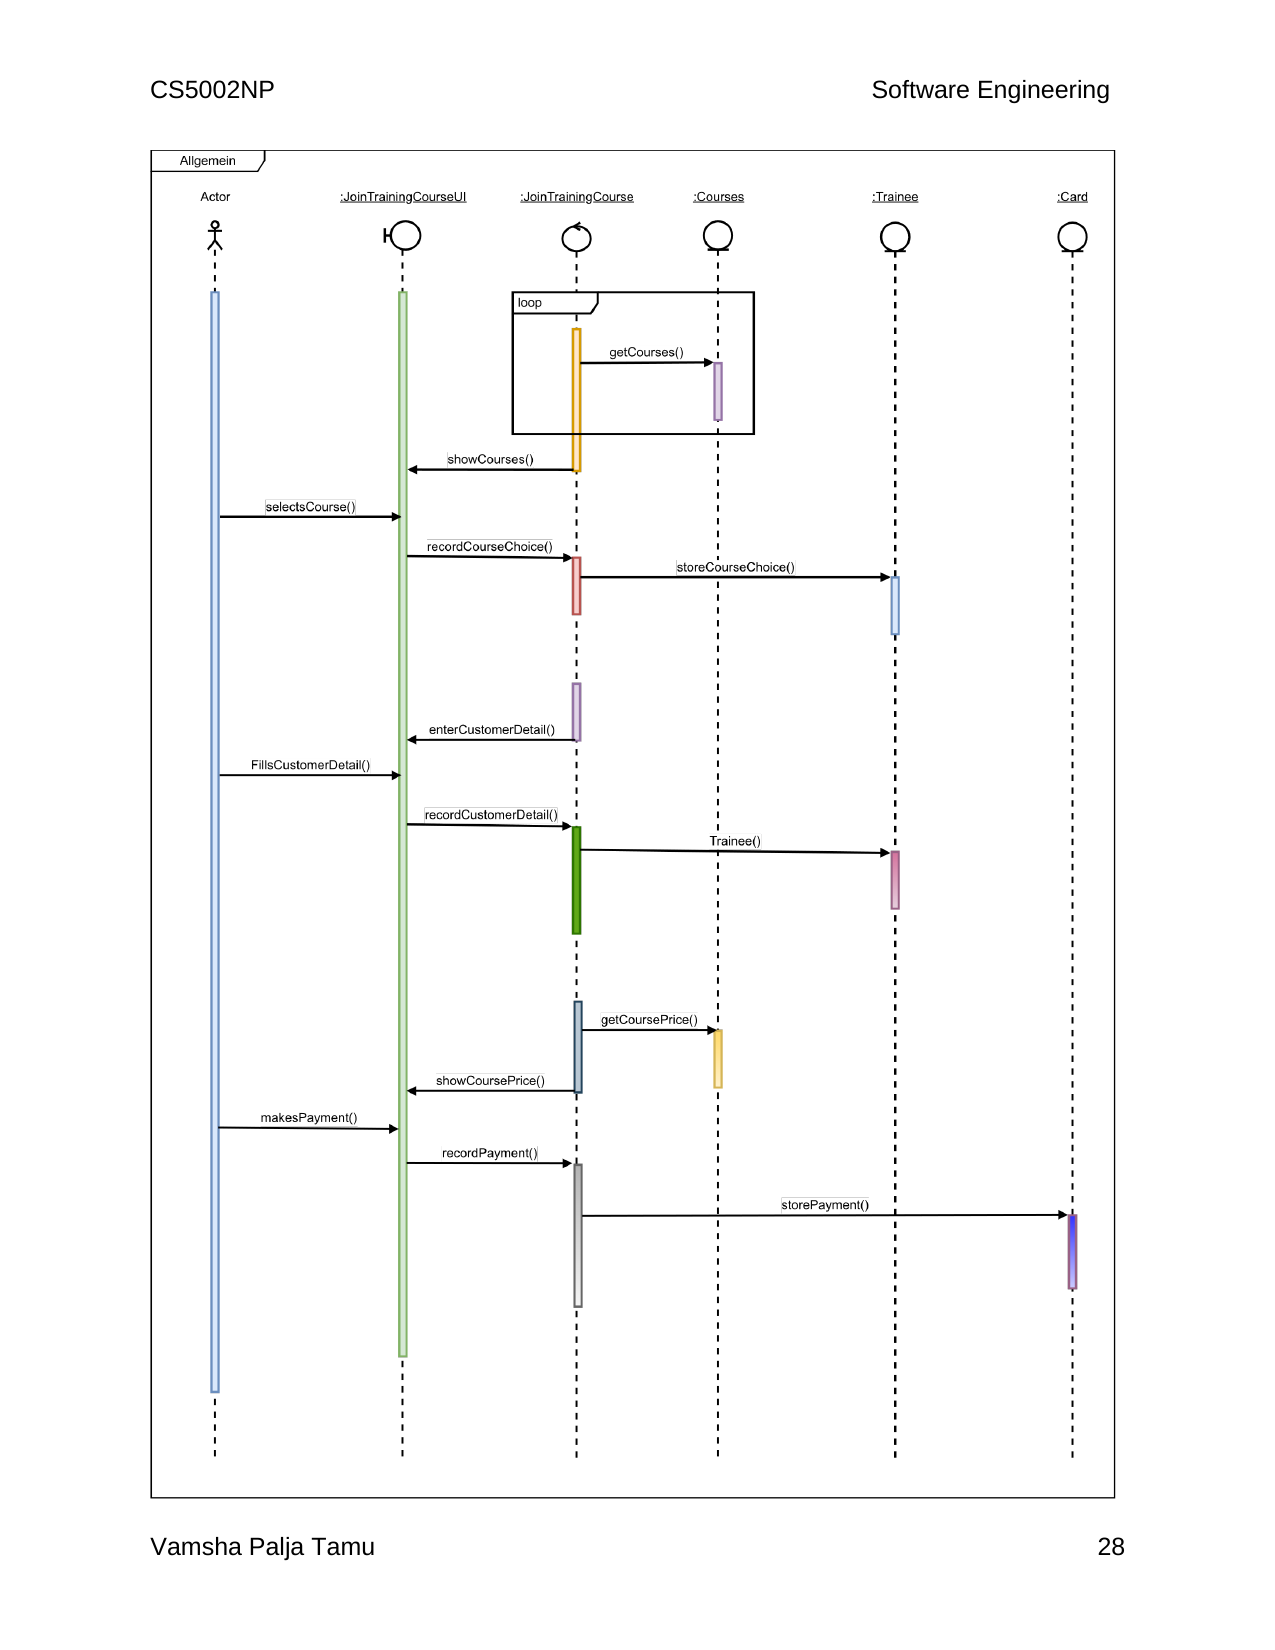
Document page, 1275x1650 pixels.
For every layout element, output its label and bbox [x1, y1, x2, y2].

picture [150, 150, 1116, 1500]
